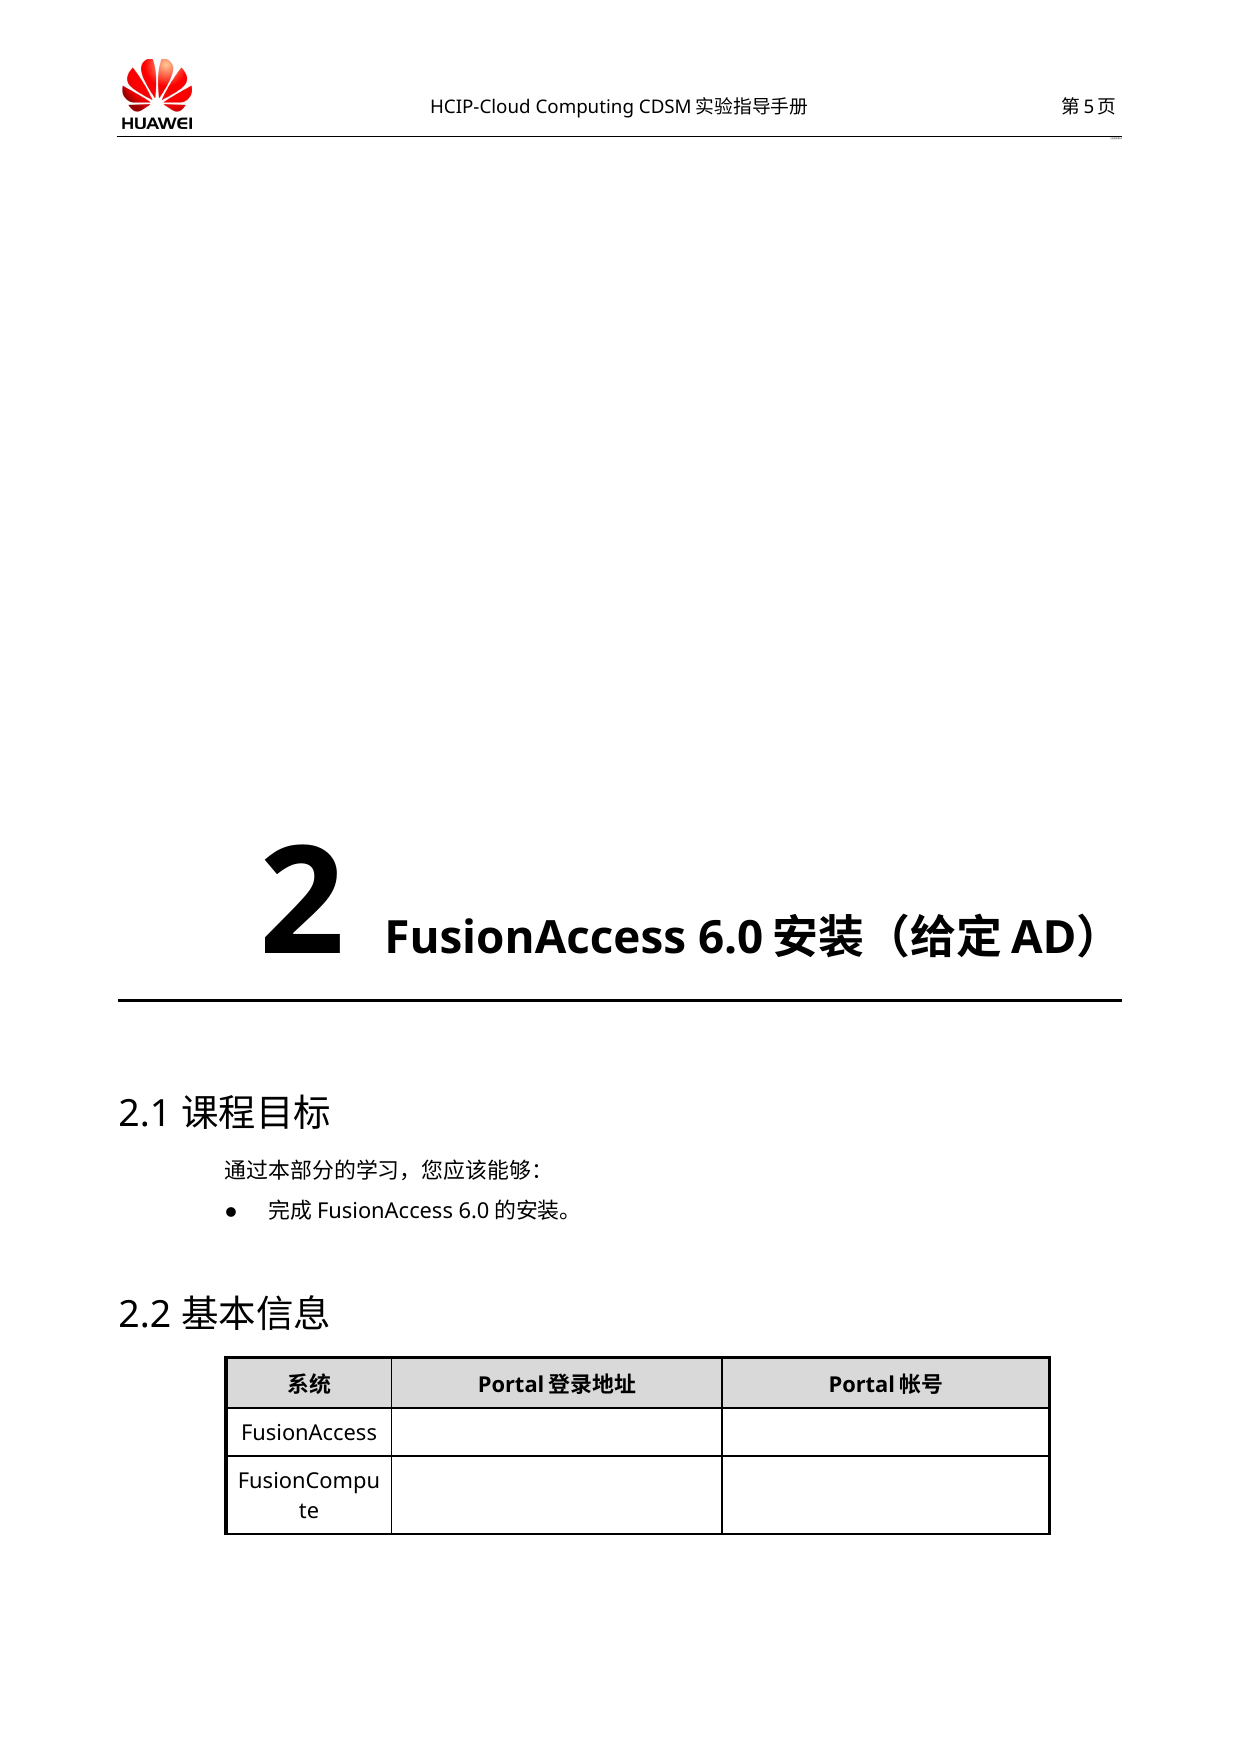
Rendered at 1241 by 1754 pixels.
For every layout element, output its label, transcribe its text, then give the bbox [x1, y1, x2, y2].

table_cell [723, 1457, 1048, 1533]
subtitle FusionAccess 6.0安装（给定AD） [118, 793, 1122, 999]
subtitle 课程目标 [118, 1086, 1122, 1137]
table_header Portal登录地址 [392, 1359, 721, 1407]
table_cell FusionAccess [228, 1409, 391, 1455]
table_cell [392, 1457, 721, 1533]
table_header Portal帐号 [723, 1359, 1048, 1407]
table_cell [392, 1409, 721, 1455]
subtitle 基本信息 [118, 1288, 1122, 1339]
text 通过本部分的学习，您应该能够： [224, 1153, 1122, 1185]
text 完成FusionAccess 6.0的安装。 [224, 1193, 1122, 1225]
table_cell [723, 1409, 1048, 1455]
picture [122, 59, 192, 129]
table_cell FusionCompute [228, 1457, 391, 1533]
table_header 系统 [228, 1359, 391, 1407]
